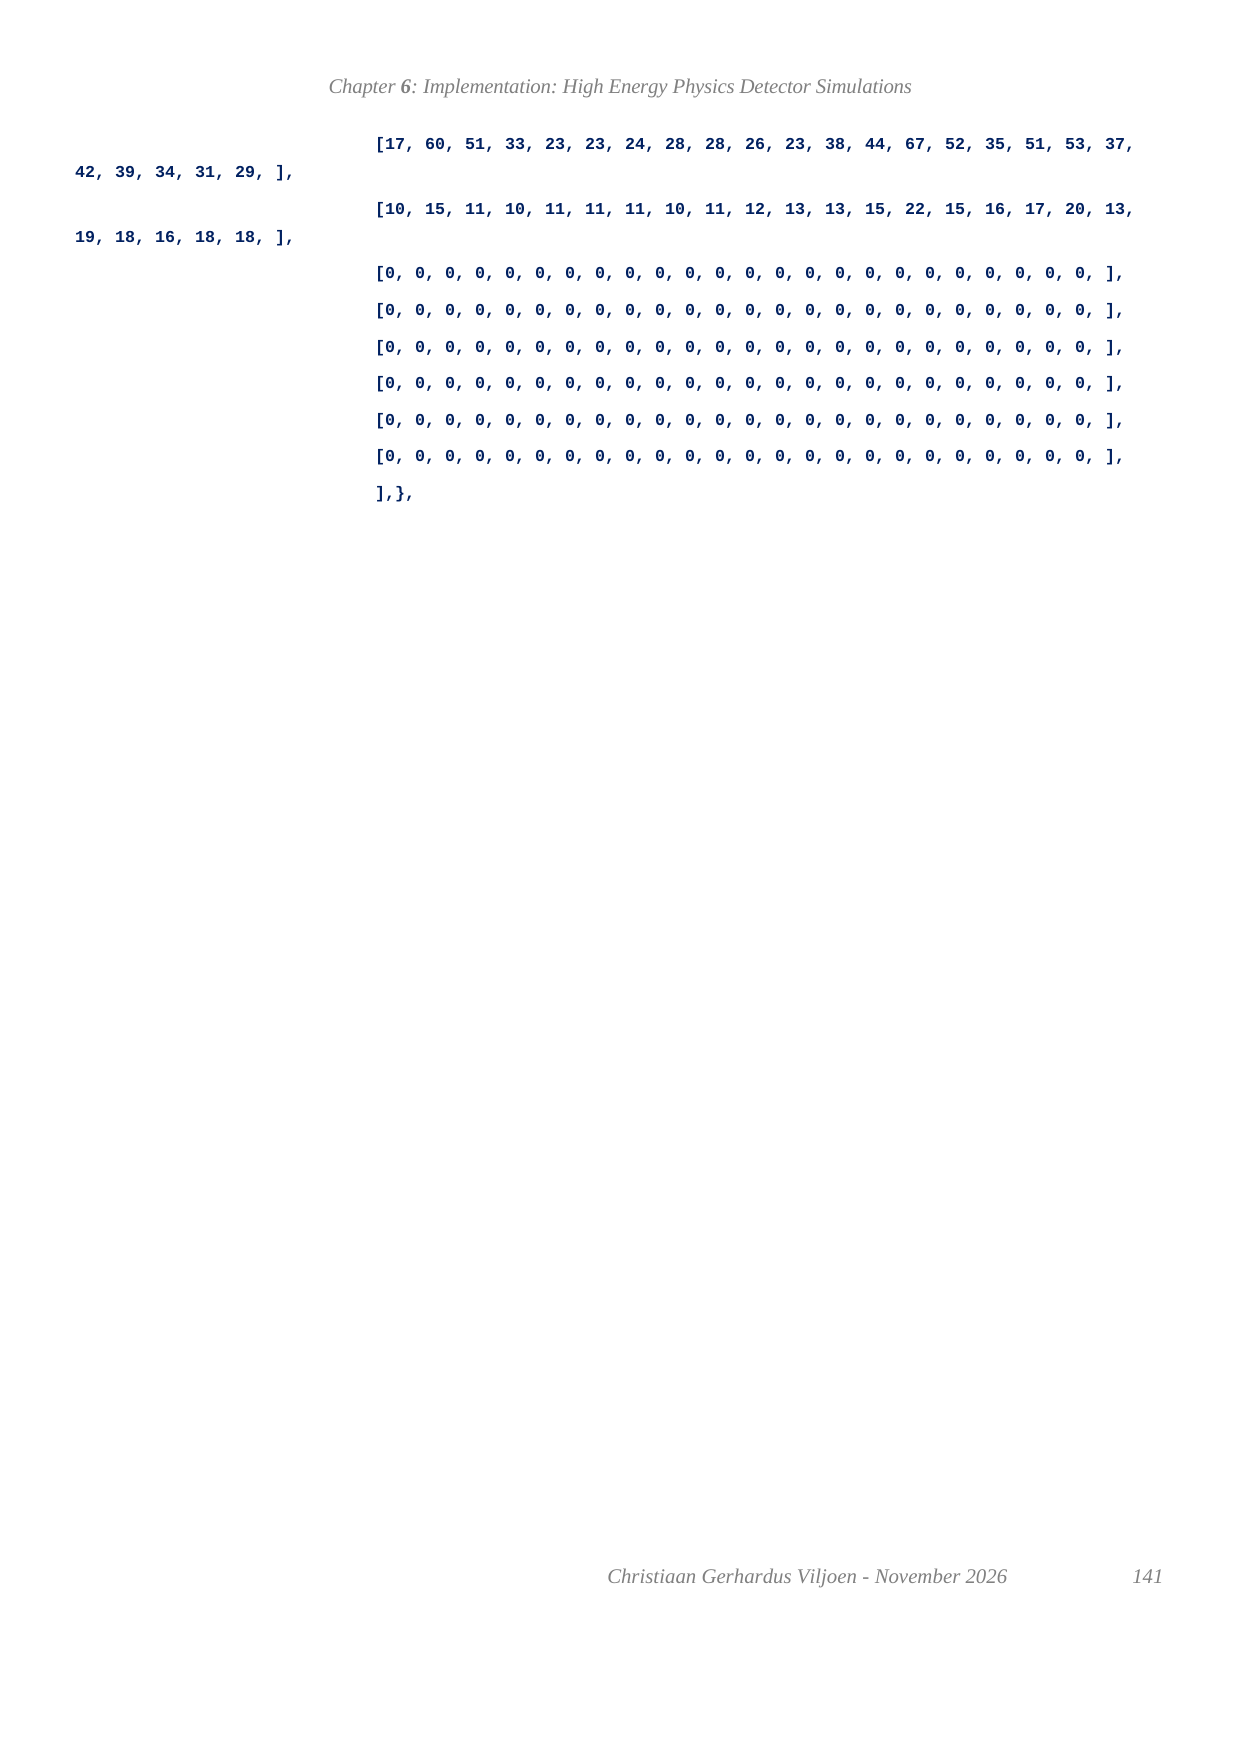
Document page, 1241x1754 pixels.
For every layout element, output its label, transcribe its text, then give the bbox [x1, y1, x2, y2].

text [17, 60, 51, 33, 23, 23, 24, 28, 28, 26, 23, 38, 44, 67, 52, 35, 51, 53, 37, 42, 39, 34, 31, 29, ], [75, 135, 1165, 182]
text [0, 0, 0, 0, 0, 0, 0, 0, 0, 0, 0, 0, 0, 0, 0, 0, 0, 0, 0, 0, 0, 0, 0, 0, ], [75, 265, 1165, 284]
text [0, 0, 0, 0, 0, 0, 0, 0, 0, 0, 0, 0, 0, 0, 0, 0, 0, 0, 0, 0, 0, 0, 0, 0, ], [75, 302, 1165, 320]
text [0, 0, 0, 0, 0, 0, 0, 0, 0, 0, 0, 0, 0, 0, 0, 0, 0, 0, 0, 0, 0, 0, 0, 0, ], [75, 448, 1165, 467]
text [0, 0, 0, 0, 0, 0, 0, 0, 0, 0, 0, 0, 0, 0, 0, 0, 0, 0, 0, 0, 0, 0, 0, 0, ], [75, 375, 1165, 393]
text [10, 15, 11, 10, 11, 11, 11, 10, 11, 12, 13, 13, 15, 22, 15, 16, 17, 20, 13, 19, 18, 16, 18, 18, ], [75, 200, 1165, 247]
text [0, 0, 0, 0, 0, 0, 0, 0, 0, 0, 0, 0, 0, 0, 0, 0, 0, 0, 0, 0, 0, 0, 0, 0, ], [75, 411, 1165, 430]
text [0, 0, 0, 0, 0, 0, 0, 0, 0, 0, 0, 0, 0, 0, 0, 0, 0, 0, 0, 0, 0, 0, 0, 0, ], [75, 338, 1165, 357]
text ],}, [75, 484, 1165, 503]
